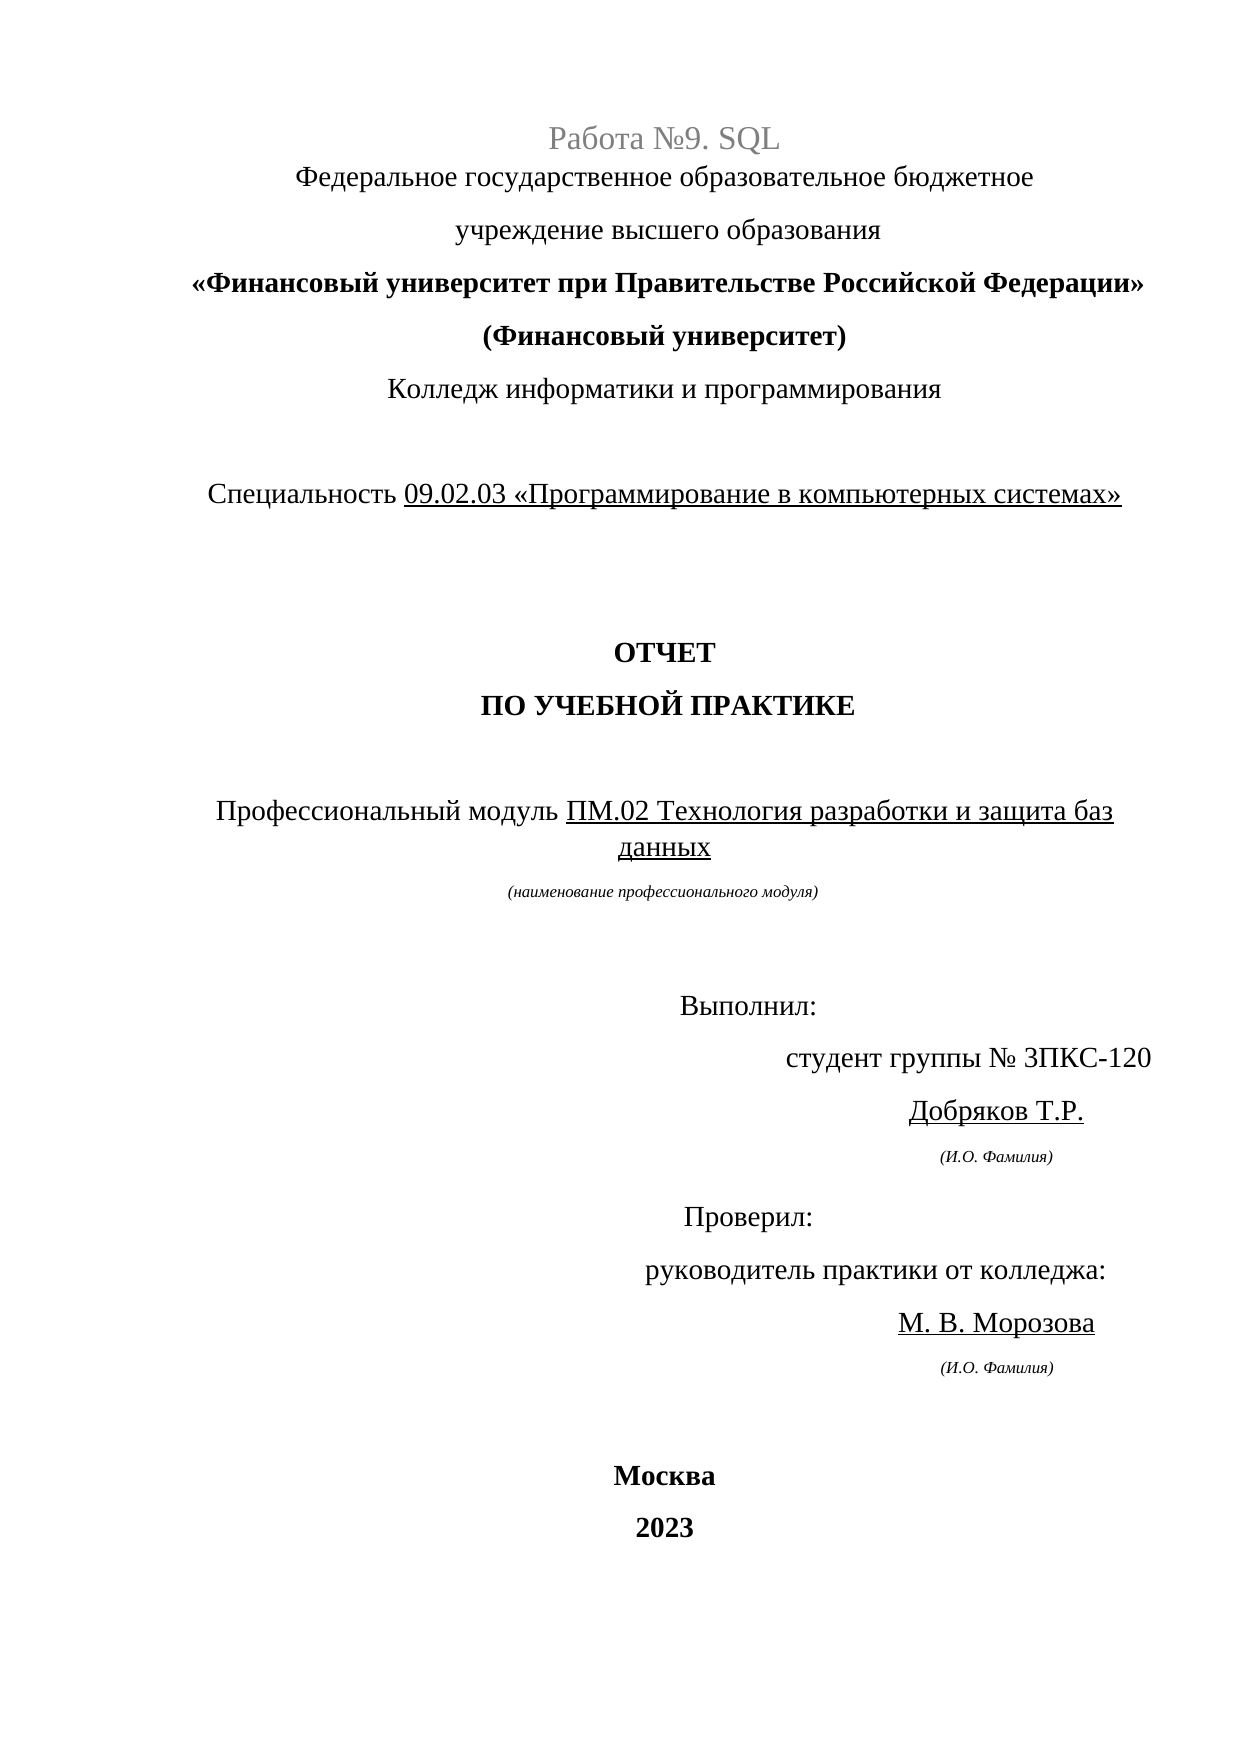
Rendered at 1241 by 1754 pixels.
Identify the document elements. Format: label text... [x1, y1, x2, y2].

text 2023 [177, 1510, 1152, 1544]
text «Финансовый университет при Правительстве Российской Федерации» [177, 265, 1152, 299]
subtitle Работа №9. SQL [177, 118, 1152, 156]
text Профессиональный модуль ПМ.02 Технология разработки и защита баз данных [177, 793, 1152, 863]
text ПО УЧЕБНОЙ ПРАКТИКЕ [177, 688, 1152, 721]
text (Финансовый университет) [177, 318, 1152, 351]
text студент группы № 3ПКС-120 [177, 1041, 1152, 1074]
text Федеральное государственное образовательное бюджетное [177, 159, 1152, 193]
text Выполнил: [177, 988, 1152, 1021]
text (наименование профессионального модуля) [177, 882, 1152, 916]
text Специальность 09.02.03 «Программирование в компьютерных системах» [177, 476, 1152, 510]
text (И.О. Фамилия) [472, 1357, 1152, 1391]
text М. В. Морозова [767, 1305, 1152, 1338]
text (И.О. Фамилия) [841, 1146, 1152, 1180]
text учреждение высшего образования [177, 212, 1152, 246]
text Добряков Т.Р. [767, 1093, 1152, 1127]
text Проверил: [177, 1199, 1152, 1233]
text Колледж информатики и программирования [177, 371, 1152, 404]
text руководитель практики от колледжа: [177, 1252, 1152, 1285]
text ОТЧЕТ [177, 635, 1152, 668]
text Москва [177, 1458, 1152, 1491]
